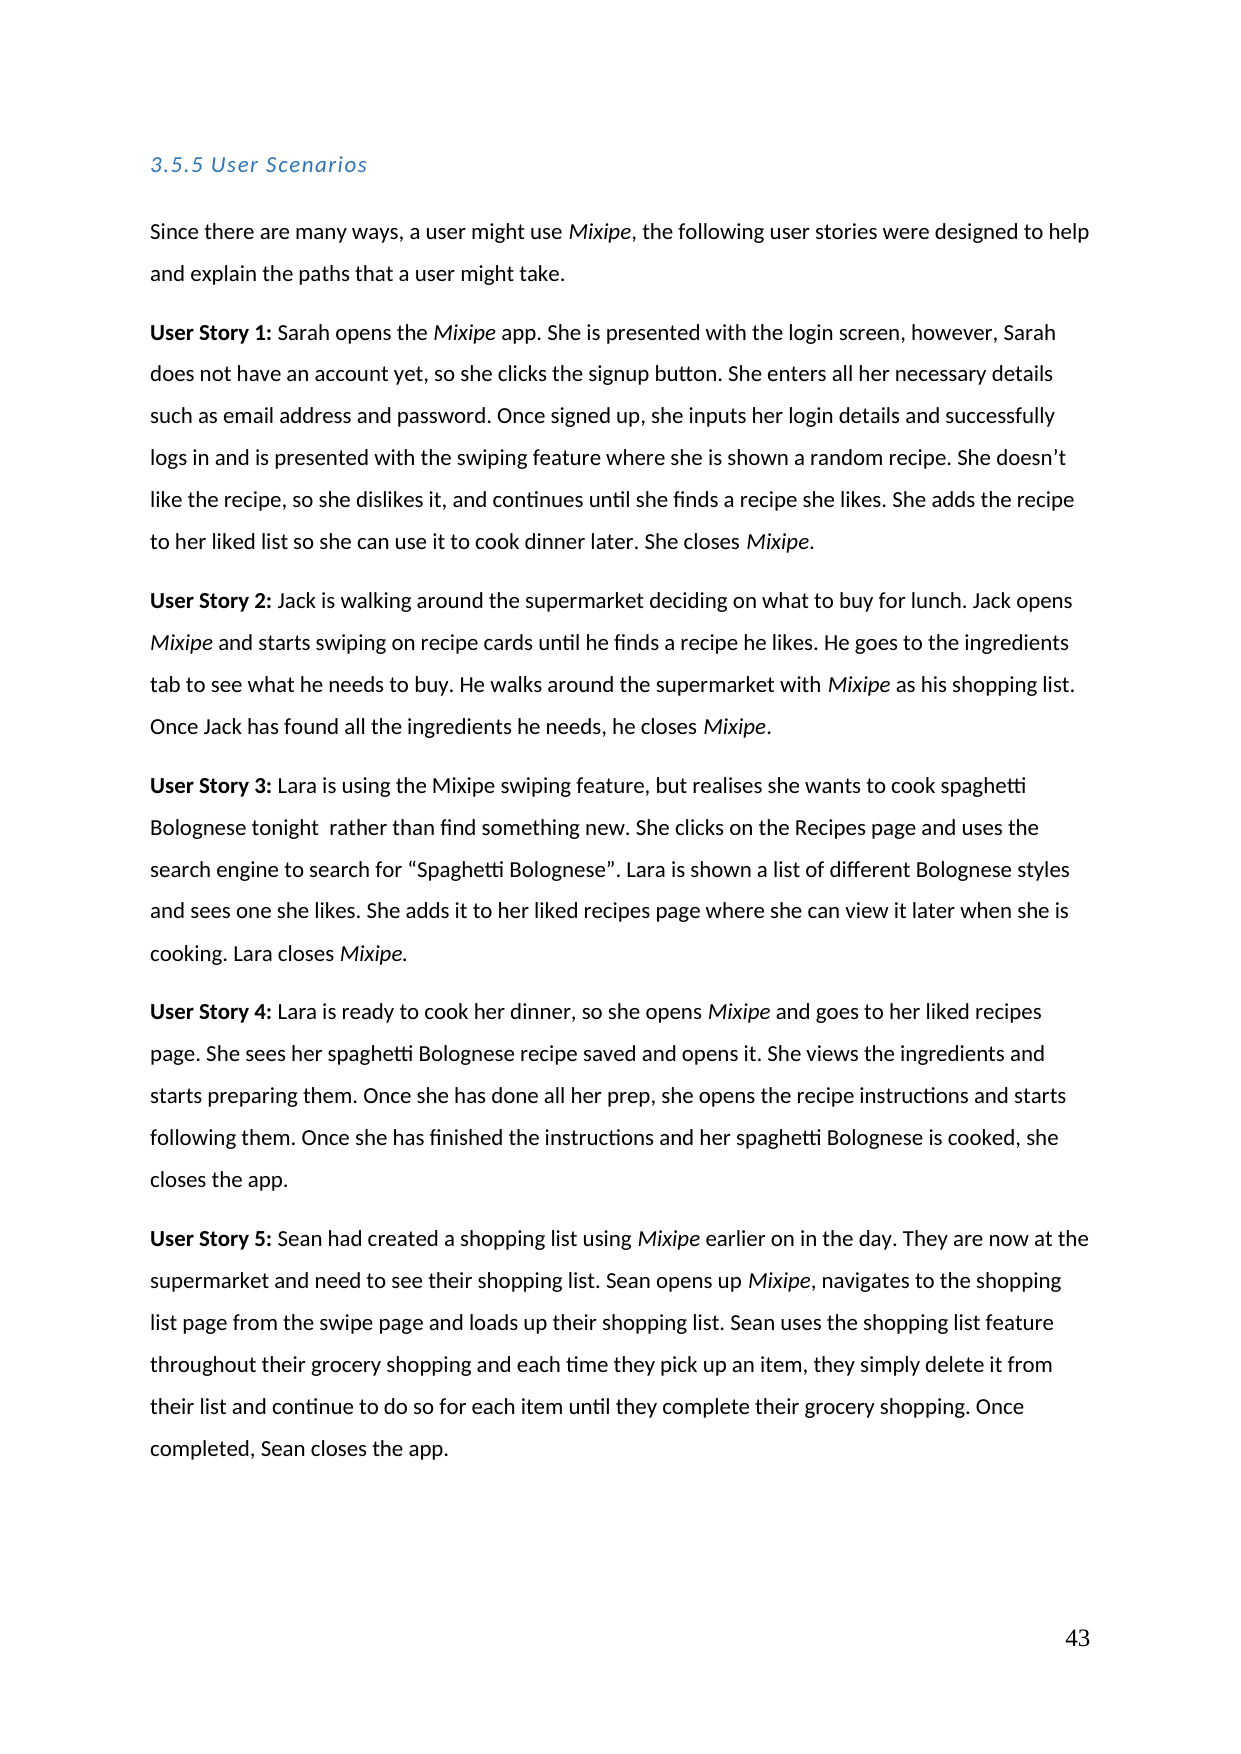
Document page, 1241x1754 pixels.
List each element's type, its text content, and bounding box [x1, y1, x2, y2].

text User Story 2: Jack is walking around the supermarket deciding on what to buy for lunch. Jack opens Mixipe and starts swiping on recipe cards until he finds a recipe he likes. He goes to the ingredients tab to see what he needs to buy. He walks around the supermarket with Mixipe as his shopping list. Once Jack has found all the ingredients he needs, he closes Mixipe. [150, 586, 1090, 740]
text User Story 5: Sean had created a shopping list using Mixipe earlier on in the day. They are now at the supermarket and need to see their shopping list. Sean opens up Mixipe, navigates to the shopping list page from the swipe page and loads up their shopping list. Sean uses the shopping list feature throughout their grocery shopping and each time they pick up an item, they simply delete it from their list and continue to do so for each item until they complete their grocery shopping. Once completed, Sean closes the app. [150, 1224, 1090, 1462]
subtitle 3.5.5 User Scenarios [150, 150, 1090, 178]
text User Story 1: Sarah opens the Mixipe app. She is presented with the login screen, however, Sarah does not have an account yet, so she clicks the signup button. She enters all her necessary details such as email address and password. Once signed up, she inputs her login details and successfully logs in and is presented with the swiping feature where she is shown a random recipe. She doesn’t like the recipe, so she dislikes it, and continues until she finds a recipe she likes. She adds the recipe to her liked list so she can use it to cook dinner later. She closes Mixipe. [150, 318, 1090, 556]
text User Story 3: Lara is using the Mixipe swiping feature, but realises she wants to cook spaghetti Bolognese tonight rather than find something new. She clicks on the Recipes page and uses the search engine to search for “Spaghetti Bolognese”. Lara is shown a list of different Bolognese styles and sees one she likes. She adds it to her liked recipes page where she can view it later when she is cooking. Lara closes Mixipe. [150, 771, 1090, 967]
text User Story 4: Lara is ready to cook her dinner, so she opens Mixipe and goes to her liked recipes page. She sees her spaghetti Bolognese recipe saved and opens it. She views the ingredients and starts preparing them. Once she has done all her prep, she opens the recipe instructions and starts following them. Once she has finished the instructions and her spaghetti Bolognese is cooked, she closes the app. [150, 997, 1090, 1193]
text Since there are many ways, a user might use Mixipe, the following user stories were designed to help and explain the paths that a user might take. [150, 217, 1090, 287]
